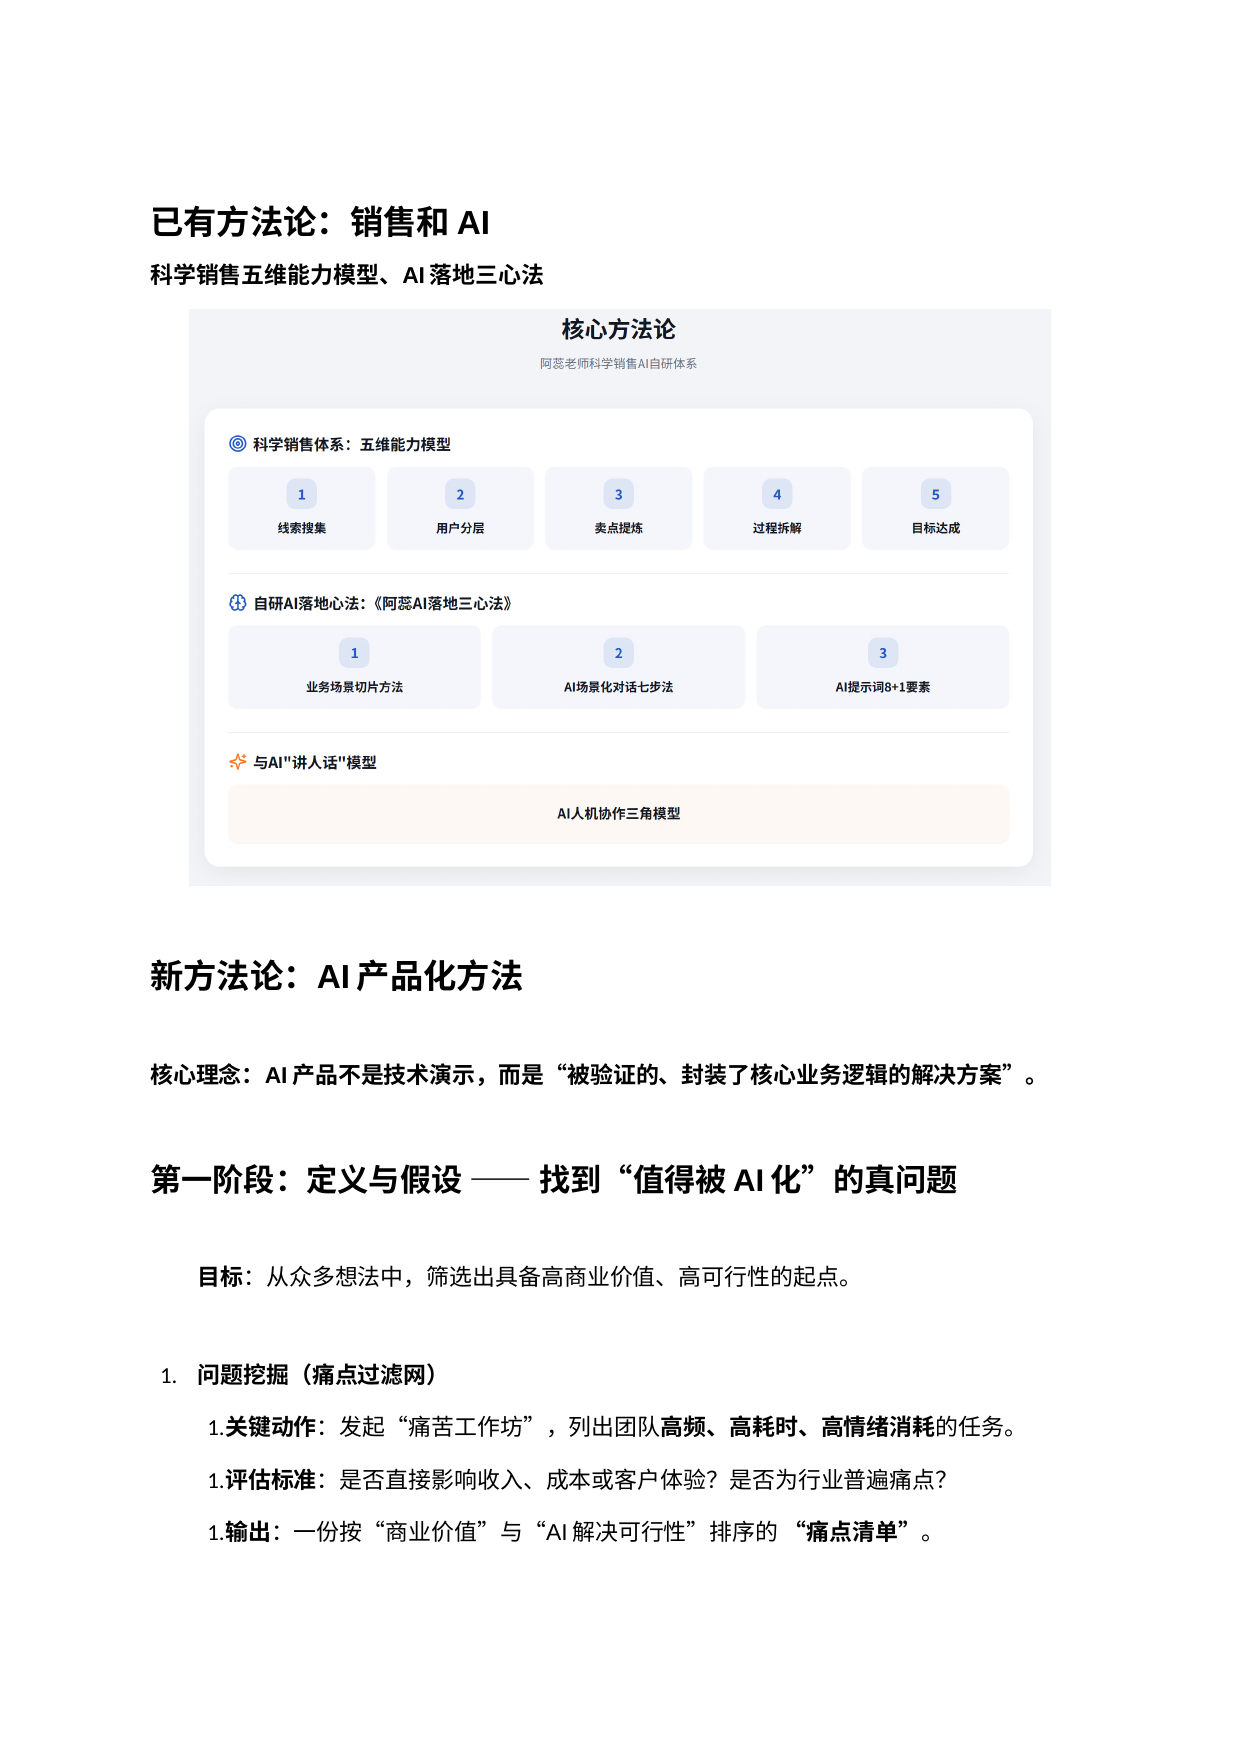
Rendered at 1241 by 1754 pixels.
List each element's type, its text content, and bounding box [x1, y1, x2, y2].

text 科学销售五维能力模型、AI落地三心法 [150, 257, 1090, 290]
list 关键动作：发起“痛苦工作坊”，列出团队高频、高耗时、高情绪消耗的任务。 [207, 1409, 1090, 1442]
list 问题挖掘（痛点过滤网） [160, 1357, 1090, 1390]
text 核心理念：AI产品不是技术演示，而是“被验证的、封装了核心业务逻辑的解决方案”。 [150, 1056, 1090, 1090]
text 目标：从众多想法中，筛选出具备高商业价值、高可行性的起点。 [197, 1258, 1090, 1292]
list 评估标准：是否直接影响收入、成本或客户体验？是否为行业普遍痛点？ [207, 1461, 1090, 1495]
list 输出：一份按“商业价值”与“AI解决可行性”排序的 “痛点清单”。 [207, 1514, 1090, 1547]
picture [188, 309, 1052, 886]
